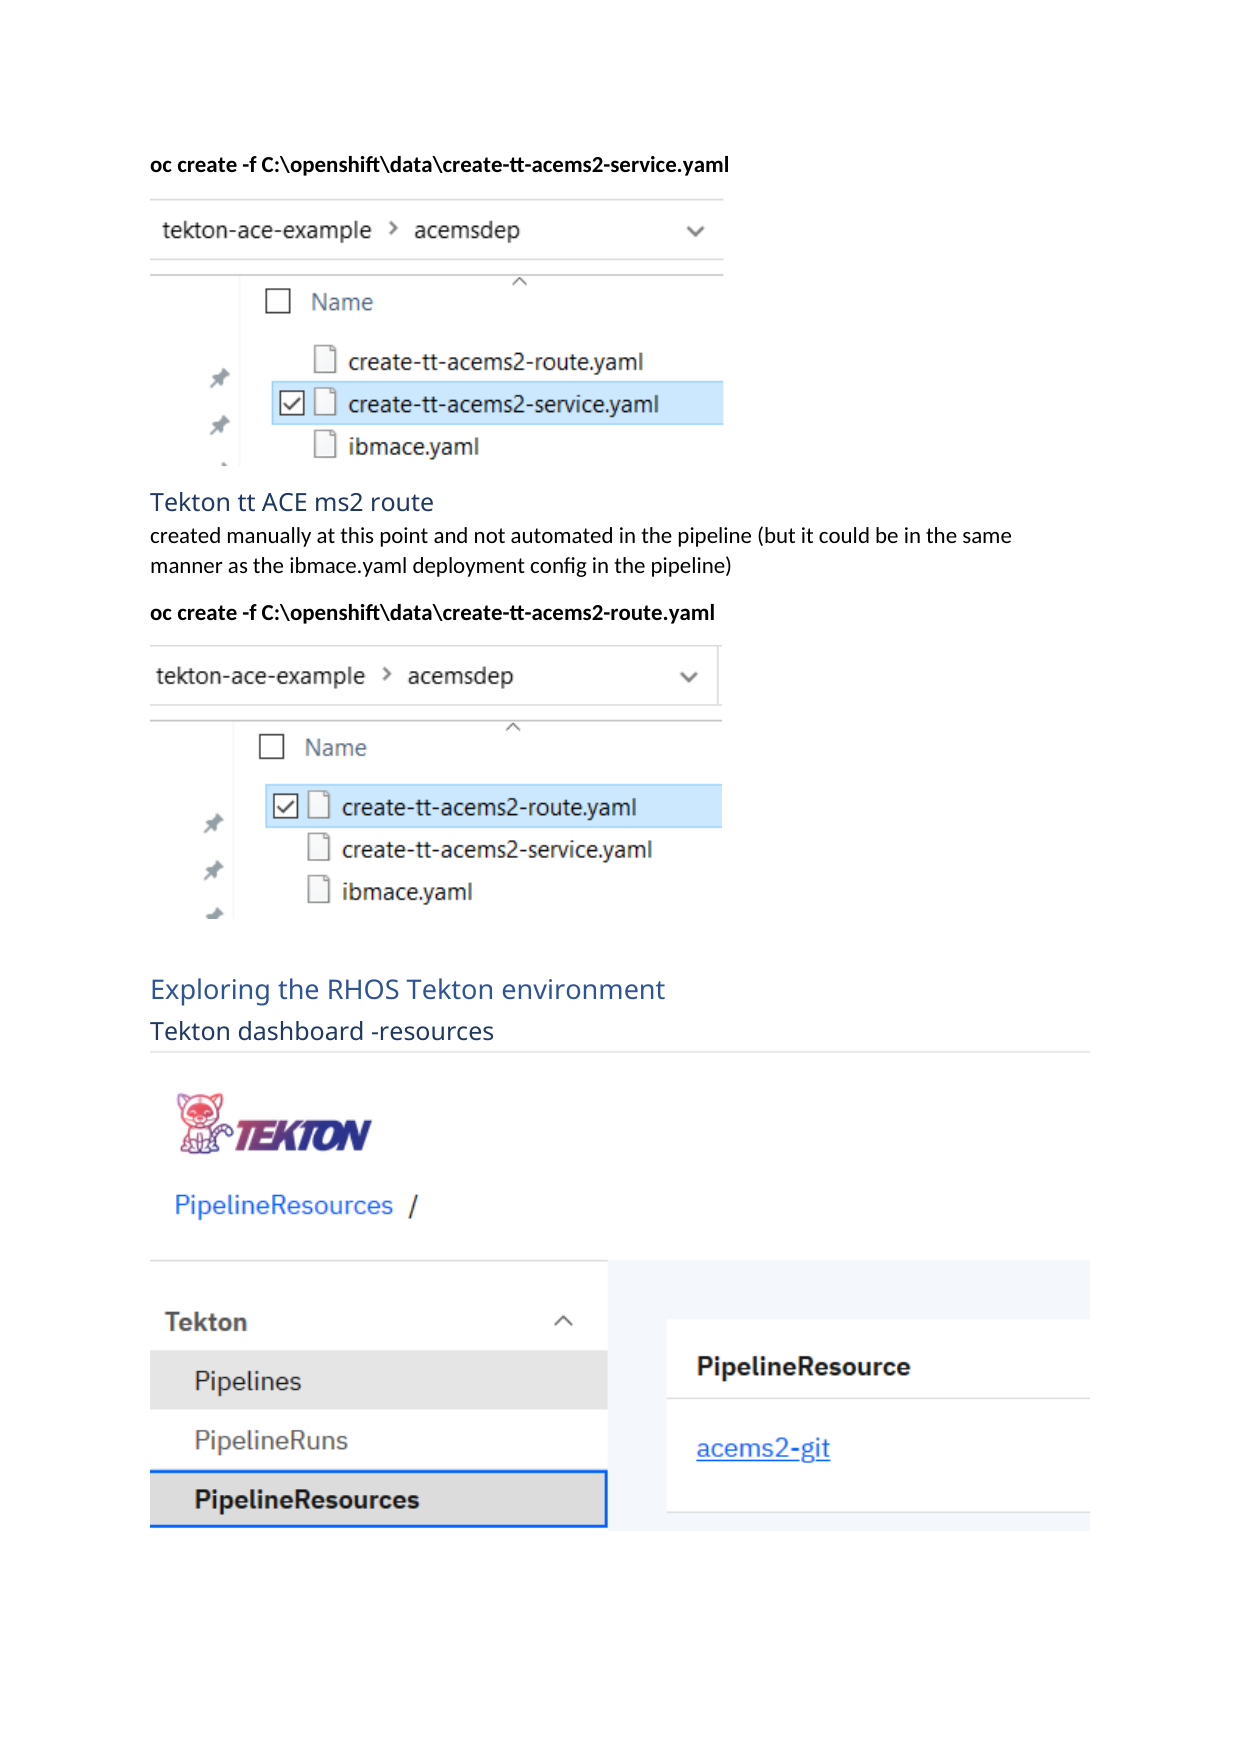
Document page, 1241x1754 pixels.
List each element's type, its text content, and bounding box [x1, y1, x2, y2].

picture [150, 645, 722, 919]
text oc create -f C:\openshift\data\create-tt-acems2-service.yaml [150, 150, 1090, 178]
subtitle Tekton tt ACE ms2 route [150, 484, 1090, 518]
subtitle Tekton dashboard -resources [150, 1014, 1090, 1048]
subtitle Exploring the RHOS Tekton environment [150, 970, 1090, 1007]
picture [150, 1050, 1091, 1531]
text oc create -f C:\openshift\data\create-tt-acems2-route.yaml [150, 598, 1090, 626]
picture [150, 196, 724, 466]
